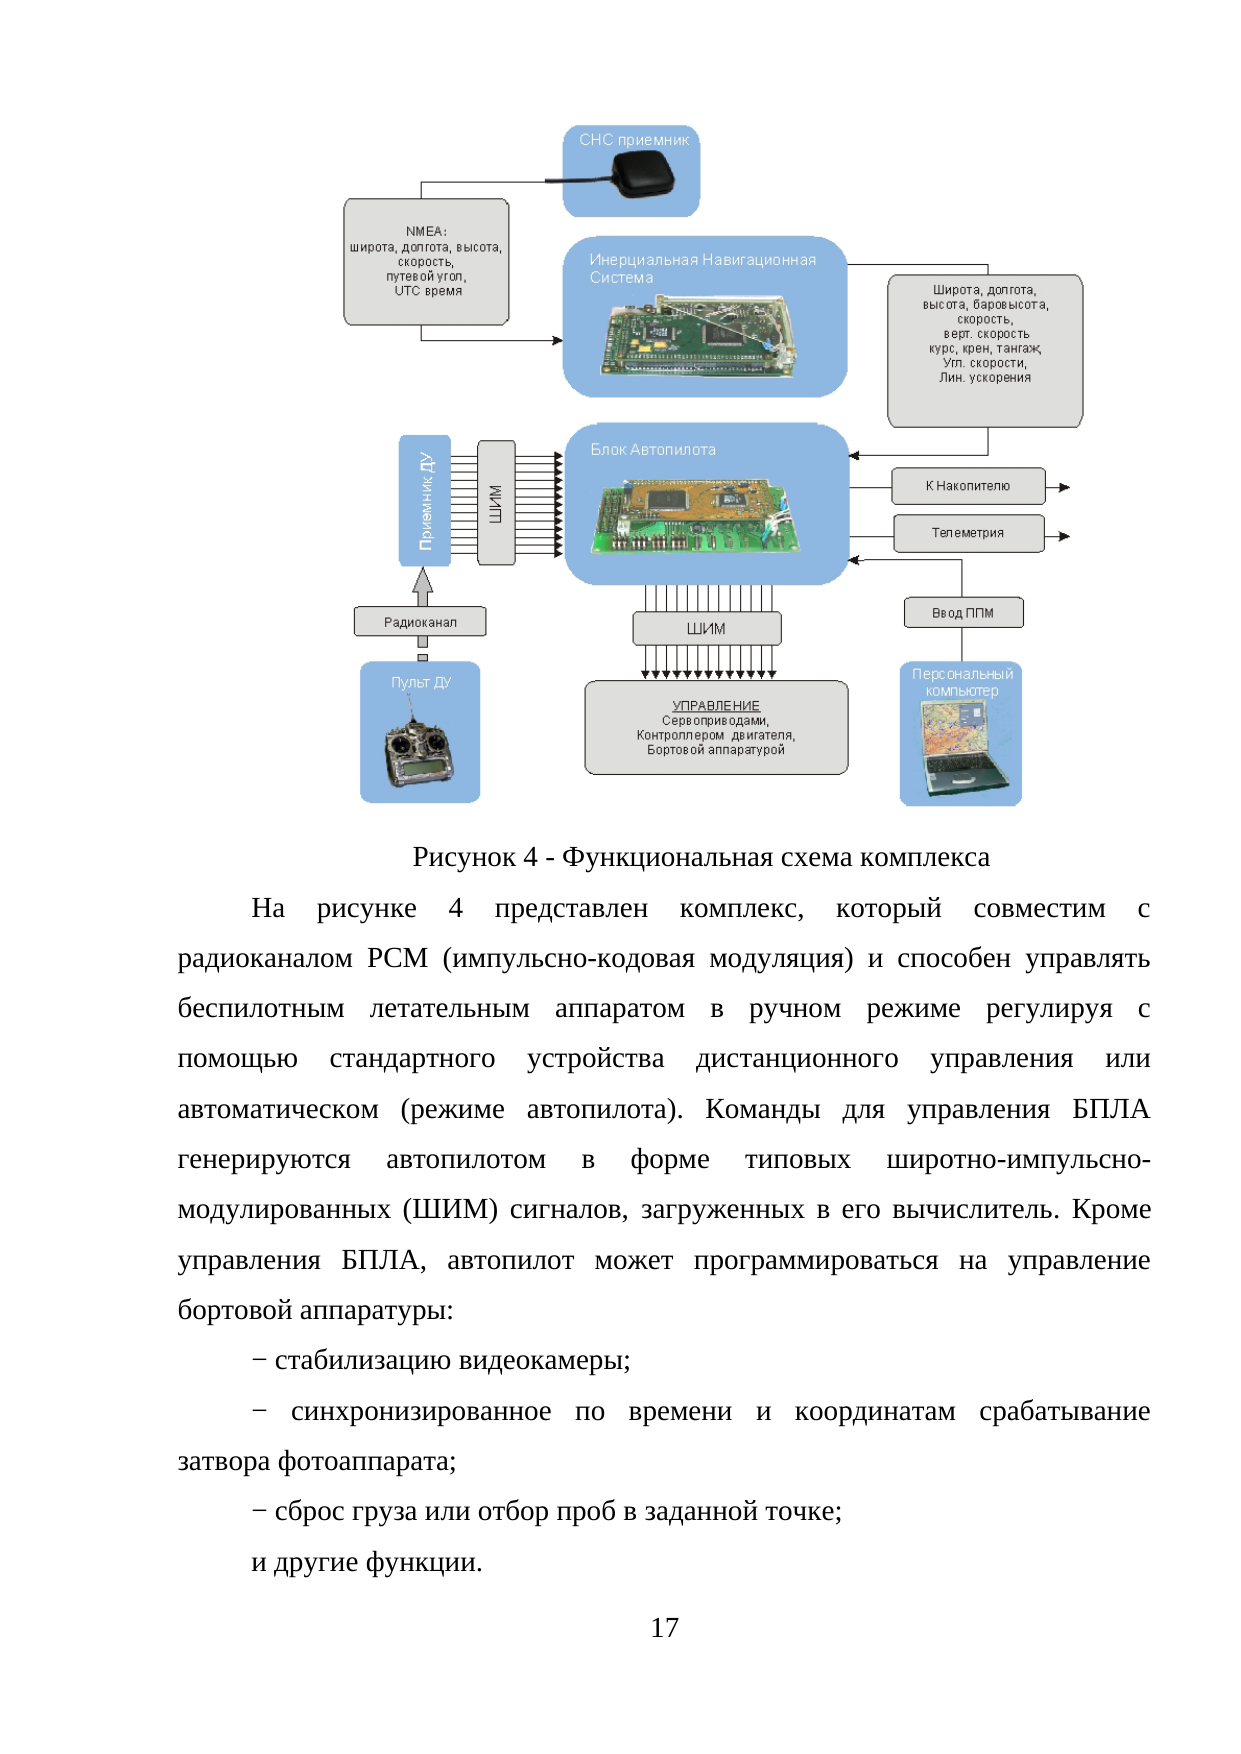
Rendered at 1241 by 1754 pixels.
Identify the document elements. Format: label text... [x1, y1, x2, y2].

text Рисунок 4 - Функциональная схема комплекса [177, 839, 1152, 873]
text − стабилизацию видеокамеры; [177, 1342, 1152, 1376]
picture [285, 118, 1118, 823]
text − сброс груза или отбор проб в заданной точке; [177, 1493, 1152, 1527]
text На рисунке 4 представлен комплекс, который совместим с радиоканалом PCM (импульсно-кодовая модуляция) и способен управлять беспилотным летательным аппаратом в ручном режиме регулируя с помощью стандартного устройства дистанционного управления или автоматическом (режиме автопилота). Команды для управления БПЛА генерируются автопилотом в форме типовых широтно-импульсно-модулированных (ШИМ) сигналов, загруженных в его вычислитель. Кроме управления БПЛА, автопилот может программироваться на управление бортовой аппаратуры: [177, 890, 1152, 1326]
text − синхронизированное по времени и координатам срабатывание затвора фотоаппарата; [177, 1393, 1152, 1477]
text и другие функции. [177, 1544, 1152, 1577]
